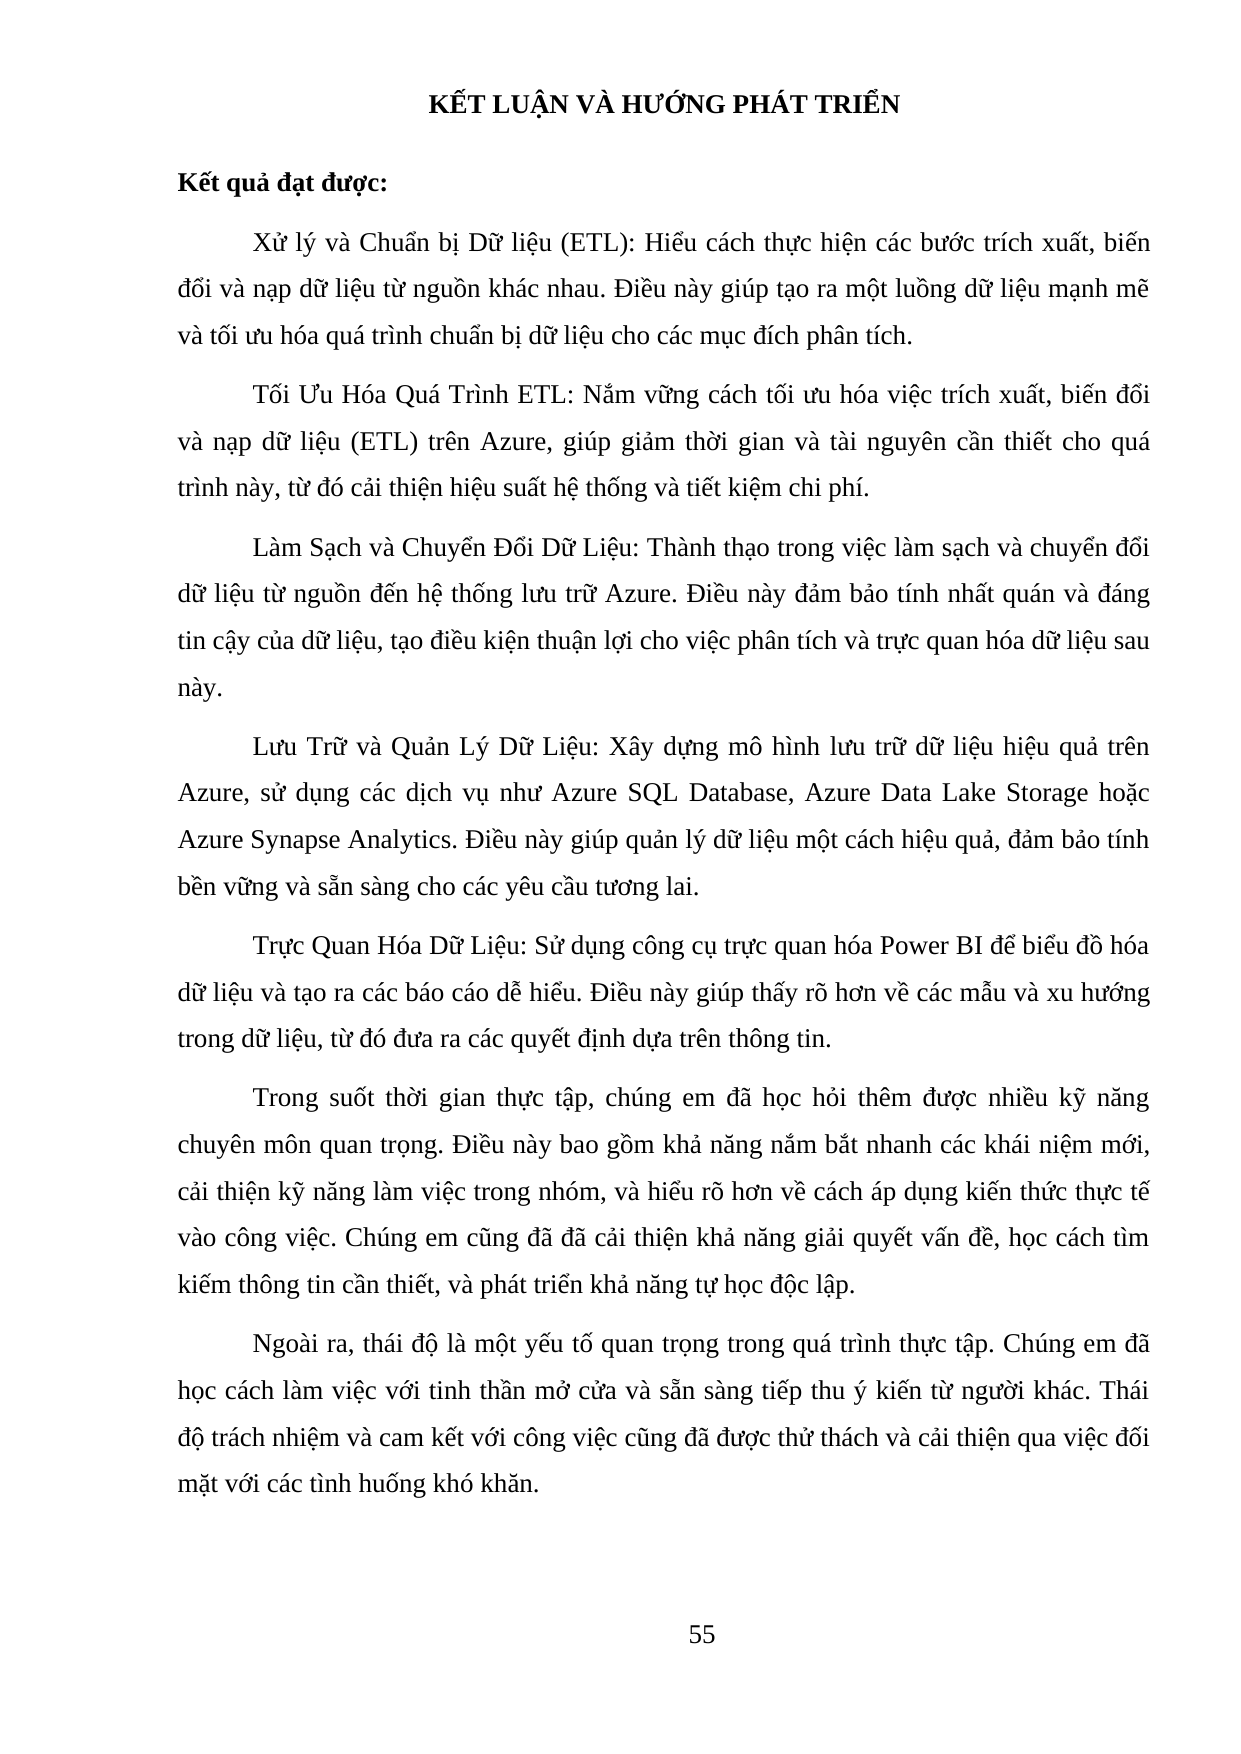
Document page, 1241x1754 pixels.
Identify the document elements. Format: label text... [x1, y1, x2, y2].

text Xử lý và Chuẩn bị Dữ liệu (ETL): Hiểu cách thực hiện các bước trích xuất, biến đổi và nạp dữ liệu từ nguồn khác nhau. Điều này giúp tạo ra một luồng dữ liệu mạnh mẽ và tối ưu hóa quá trình chuẩn bị dữ liệu cho các mục đích phân tích. [177, 226, 1152, 350]
text Trực Quan Hóa Dữ Liệu: Sử dụng công cụ trực quan hóa Power BI để biểu đồ hóa dữ liệu và tạo ra các báo cáo dễ hiểu. Điều này giúp thấy rõ hơn về các mẫu và xu hướng trong dữ liệu, từ đó đưa ra các quyết định dựa trên thông tin. [177, 929, 1152, 1053]
text Lưu Trữ và Quản Lý Dữ Liệu: Xây dựng mô hình lưu trữ dữ liệu hiệu quả trên Azure, sử dụng các dịch vụ như Azure SQL Database, Azure Data Lake Storage hoặc Azure Synapse Analytics. Điều này giúp quản lý dữ liệu một cách hiệu quả, đảm bảo tính bền vững và sẵn sàng cho các yêu cầu tương lai. [177, 730, 1152, 901]
text Kết quả đạt được: [177, 167, 1152, 198]
title KẾT LUẬN VÀ HƯỚNG PHÁT TRIỂN [177, 89, 1152, 120]
text Ngoài ra, thái độ là một yếu tố quan trọng trong quá trình thực tập. Chúng em đã học cách làm việc với tinh thần mở cửa và sẵn sàng tiếp thu ý kiến từ người khác. Thái độ trách nhiệm và cam kết với công việc cũng đã được thử thách và cải thiện qua việc đối mặt với các tình huống khó khăn. [177, 1327, 1152, 1498]
text Tối Ưu Hóa Quá Trình ETL: Nắm vững cách tối ưu hóa việc trích xuất, biến đổi và nạp dữ liệu (ETL) trên Azure, giúp giảm thời gian và tài nguyên cần thiết cho quá trình này, từ đó cải thiện hiệu suất hệ thống và tiết kiệm chi phí. [177, 378, 1152, 503]
text Trong suốt thời gian thực tập, chúng em đã học hỏi thêm được nhiều kỹ năng chuyên môn quan trọng. Điều này bao gồm khả năng nắm bắt nhanh các khái niệm mới, cải thiện kỹ năng làm việc trong nhóm, và hiểu rõ hơn về cách áp dụng kiến thức thực tế vào công việc. Chúng em cũng đã đã cải thiện khả năng giải quyết vấn đề, học cách tìm kiếm thông tin cần thiết, và phát triển khả năng tự học độc lập. [177, 1082, 1152, 1299]
text Làm Sạch và Chuyển Đổi Dữ Liệu: Thành thạo trong việc làm sạch và chuyển đổi dữ liệu từ nguồn đến hệ thống lưu trữ Azure. Điều này đảm bảo tính nhất quán và đáng tin cậy của dữ liệu, tạo điều kiện thuận lợi cho việc phân tích và trực quan hóa dữ liệu sau này. [177, 531, 1152, 702]
